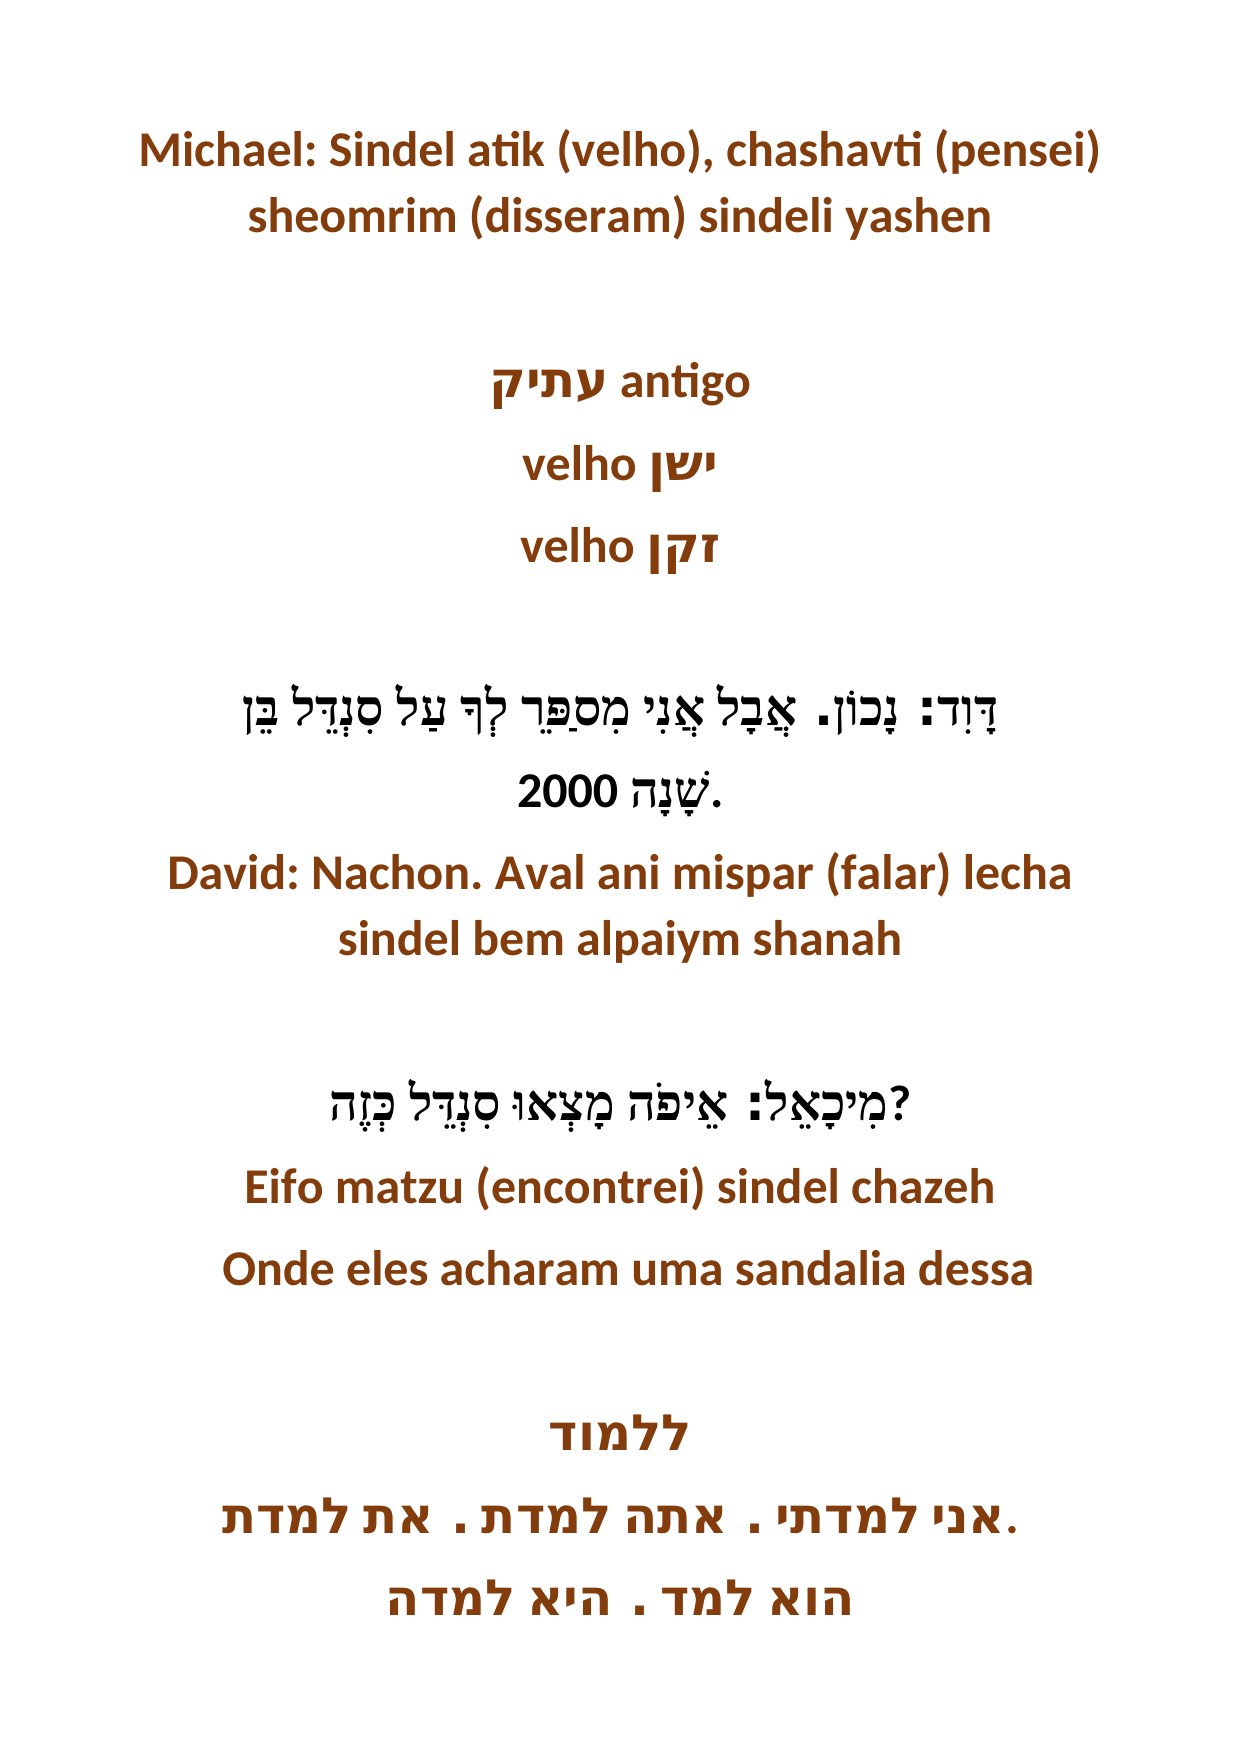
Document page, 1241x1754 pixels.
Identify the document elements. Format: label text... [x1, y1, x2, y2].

text 2000 שָׁנָה. [118, 759, 1122, 820]
text Onde eles acharam uma sandalia dessa [118, 1237, 1122, 1298]
text Eifo matzu (encontrei) sindel chazeh [118, 1154, 1122, 1216]
text ישן velho [118, 431, 1122, 492]
text ללמוד [118, 1402, 1122, 1463]
text זקן velho [118, 514, 1122, 575]
text אני למדתי . אתה למדת . את למדת. [118, 1484, 1122, 1546]
text מִיכָאֵל: אֵיפֹה מָצְאוּ סִנְדֵּל כְּזֶה? [118, 1072, 1122, 1133]
text Michael: Sindel atik (velho), chashavti (pensei) sheomrim (disseram) sindeli yashen [118, 118, 1122, 245]
text David: Nachon. Aval ani mispar (falar) lecha sindel bem alpaiym shanah [118, 841, 1122, 968]
text עתיק antigo [118, 349, 1122, 410]
text הוא למד . היא למדה [118, 1567, 1122, 1628]
text דָּוִד: נָכוֹן. אֲבָל אֲנִי מִסַפֵּר לְךָ עַל סִנְדֵּל בֵּן [118, 679, 1122, 737]
